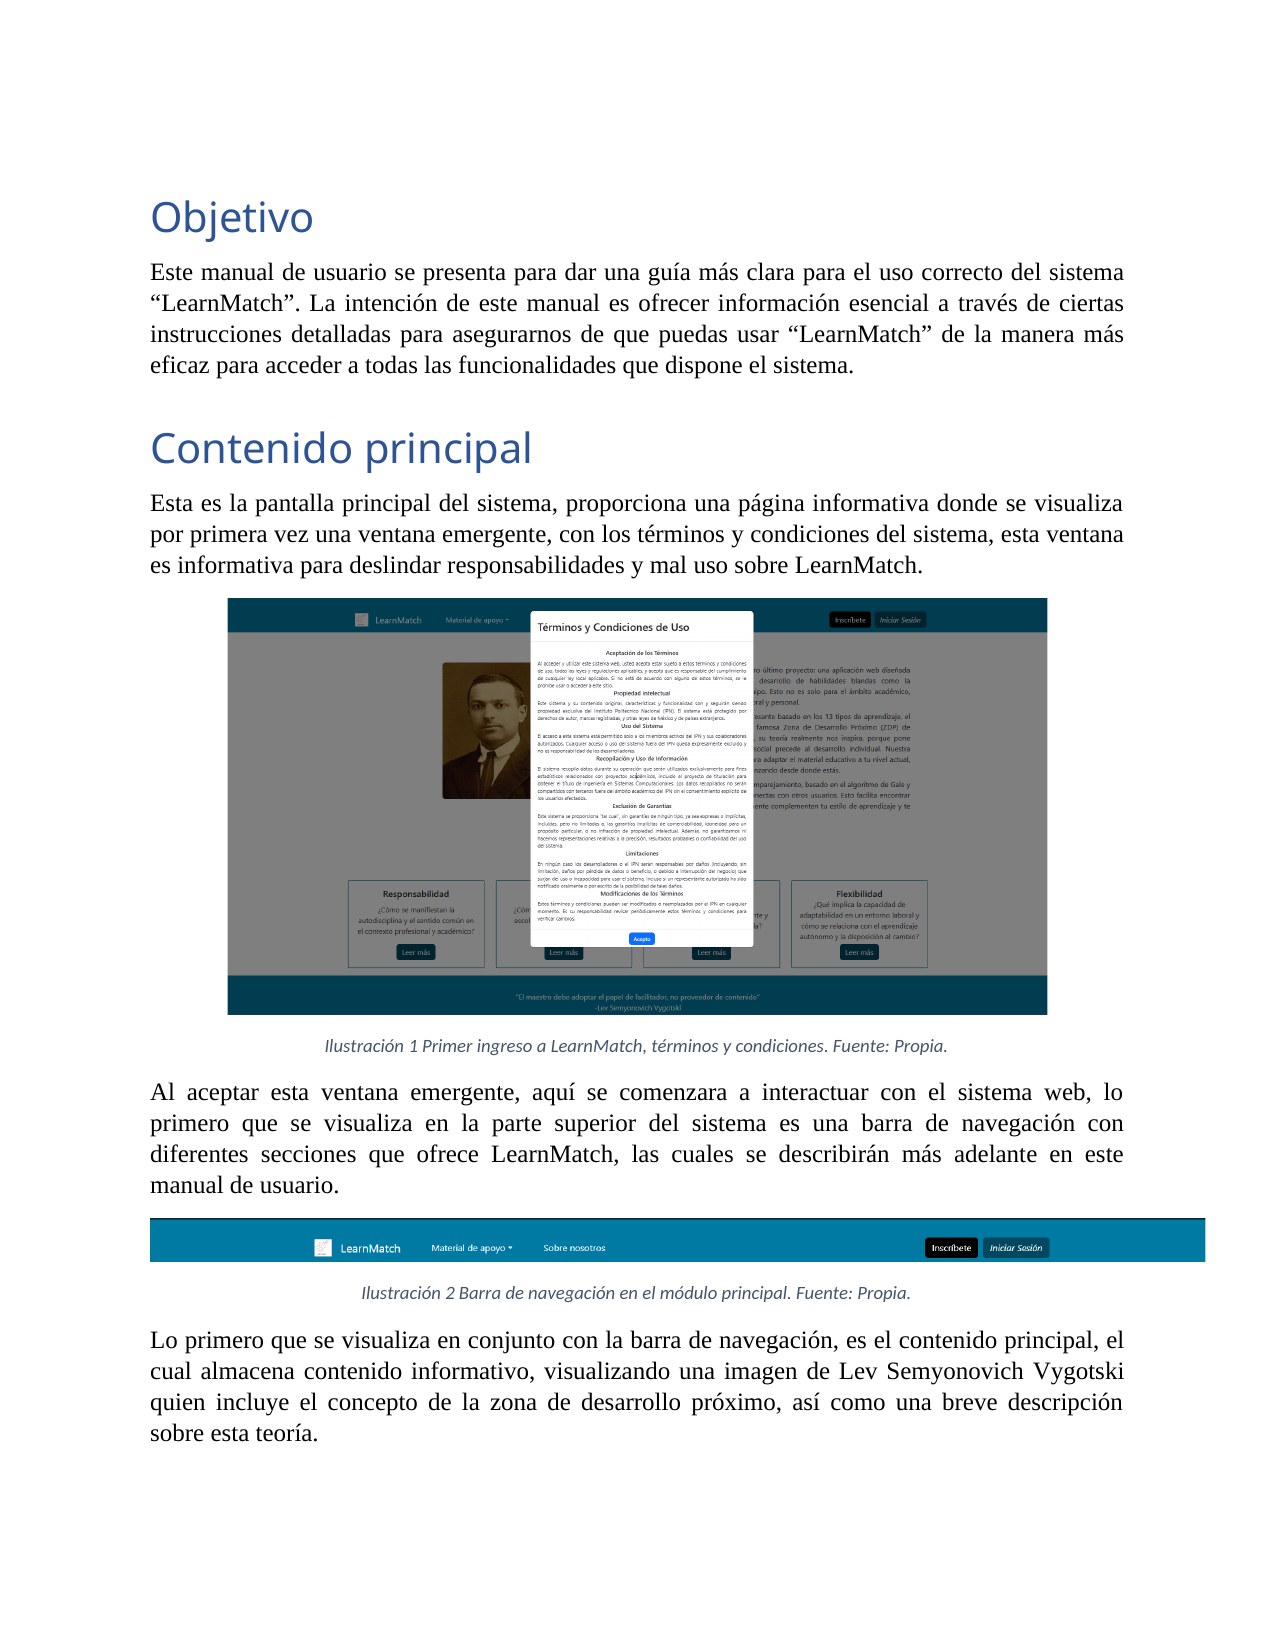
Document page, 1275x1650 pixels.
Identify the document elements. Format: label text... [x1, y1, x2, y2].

subtitle Contenido principal [150, 419, 1125, 476]
text Ilustración 2 Barra de navegación en el módulo principal. Fuente: Propia. [150, 1281, 1125, 1304]
text Ilustración 1 Primer ingreso a LearnMatch, términos y condiciones. Fuente: Propia. [150, 1034, 1125, 1057]
picture [315, 1240, 331, 1256]
subtitle Objetivo [150, 187, 1125, 244]
picture [876, 613, 925, 626]
picture [830, 612, 870, 627]
picture [227, 612, 1048, 975]
picture [356, 614, 368, 626]
text Este manual de usuario se presenta para dar una guía más clara para el uso correcto del sistema “LearnMatch”. La intención de este manual es ofrecer información esencial a través de ciertas instrucciones detalladas para asegurarnos de que puedas usar “LearnMatch” de la manera más eficaz para acceder a todas las funcionalidades que dispone el sistema. [150, 257, 1125, 379]
text Esta es la pantalla principal del sistema, proporciona una página informativa donde se visualiza por primera vez una ventana emergente, con los términos y condiciones del sistema, esta ventana es informativa para deslindar responsabilidades y mal uso sobre LearnMatch. [150, 488, 1125, 579]
text Al aceptar esta ventana emergente, aquí se comenzara a interactuar con el sistema web, lo primero que se visualiza en la parte superior del sistema es una barra de navegación con diferentes secciones que ofrece LearnMatch, las cuales se describirán más adelante en este manual de usuario. [150, 1077, 1125, 1199]
text Lo primero que se visualiza en conjunto con la barra de navegación, es el contenido principal, el cual almacena contenido informativo, visualizando una imagen de Lev Semyonovich Vygotski quien incluye el concepto de la zona de desarrollo próximo, así como una breve descripción sobre esta teoría. [150, 1325, 1125, 1447]
picture [926, 1239, 977, 1257]
